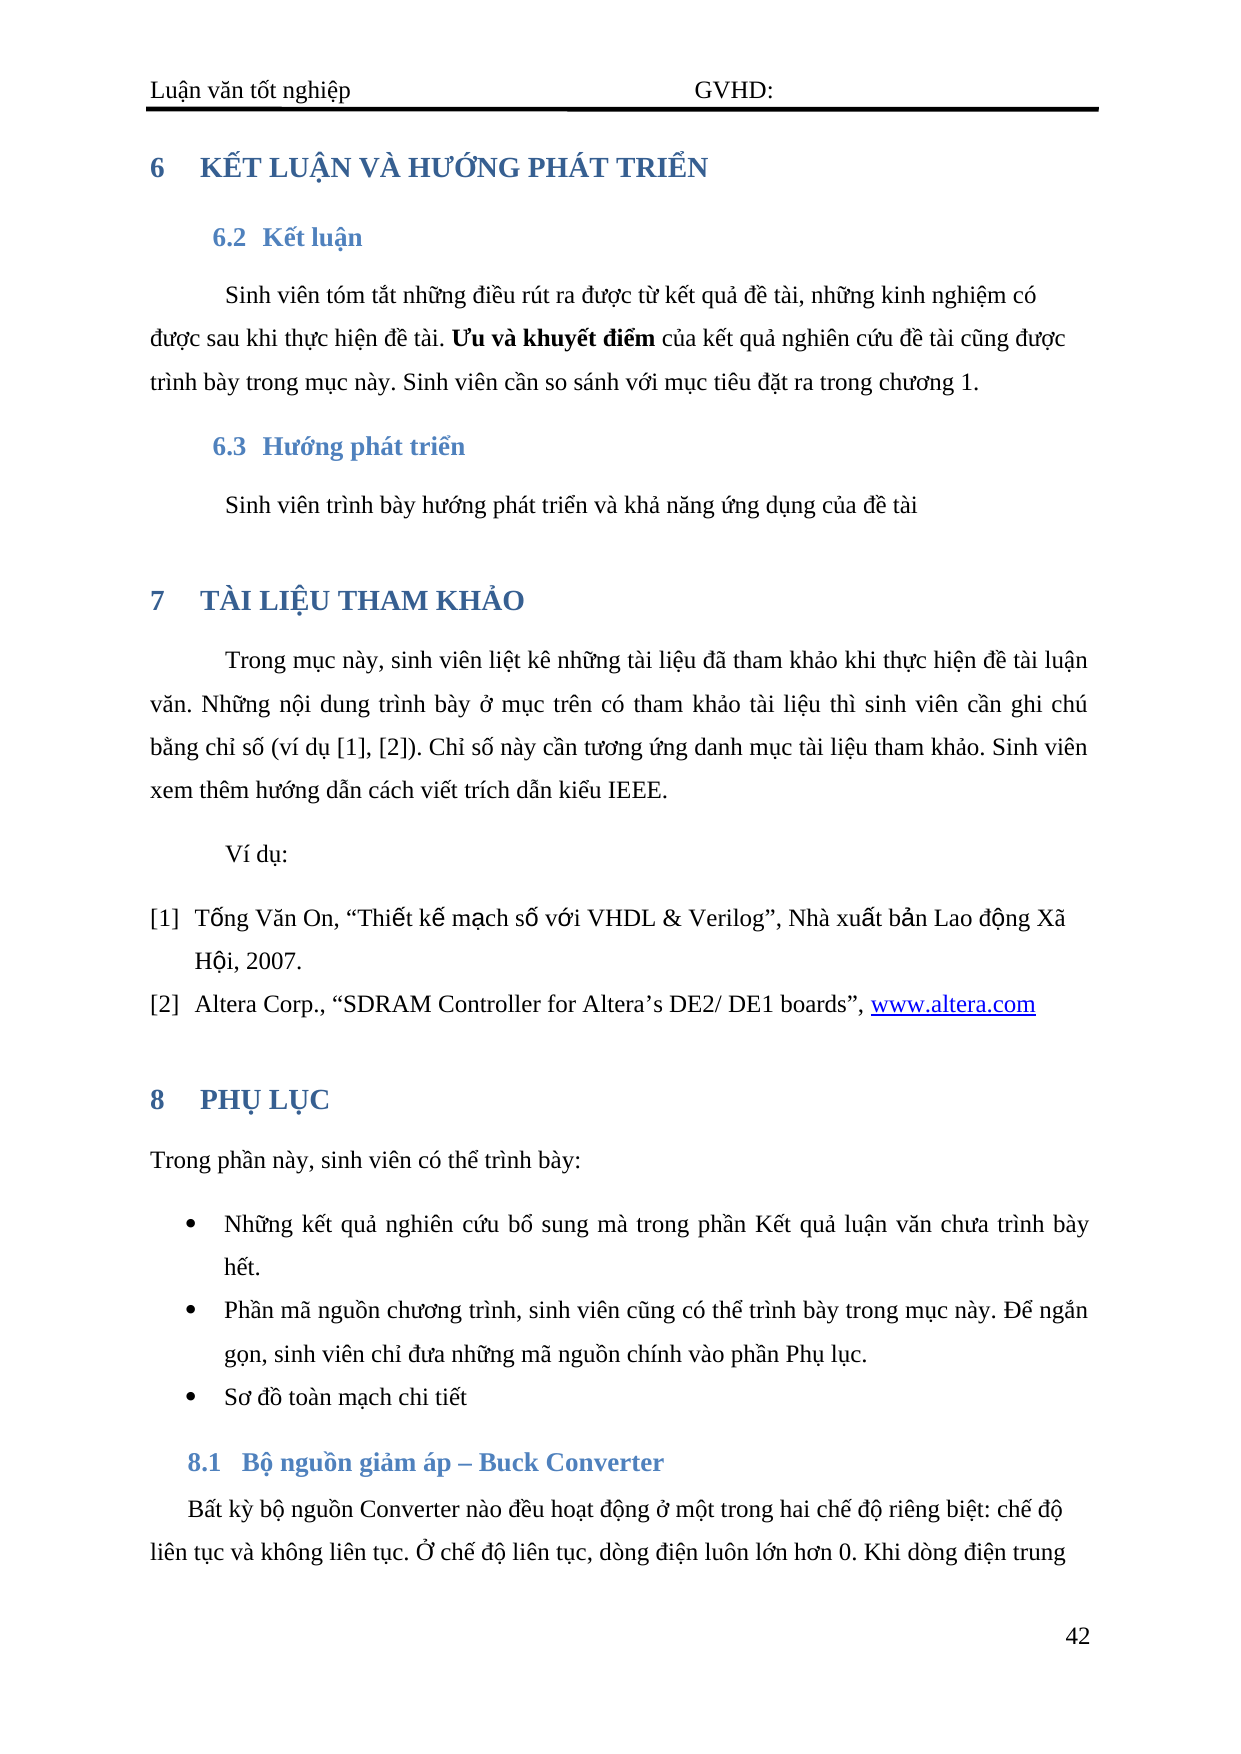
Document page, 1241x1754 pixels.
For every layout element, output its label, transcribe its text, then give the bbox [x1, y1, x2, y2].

list Phần mã nguồn chương trình, sinh viên cũng có thể trình bày trong mục này. Để ngắn gọn, sinh viên chỉ đưa những mã nguồn chính vào phần Phụ lục. [186, 1296, 1090, 1367]
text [150, 1494, 1090, 1566]
text Sinh viên trình bày hướng phát triển và khả năng ứng dụng của đề tài [150, 490, 1090, 518]
text Trong mục này, sinh viên liệt kê những tài liệu đã tham khảo khi thực hiện đề tài luận văn. Những nội dung trình bày ở mục trên có tham khảo tài liệu thì sinh viên cần ghi chú bằng chỉ số (ví dụ [1], [2]). Chỉ số này cần tương ứng danh mục tài liệu tham khảo. Sinh viên xem thêm hướng dẫn cách viết trích dẫn kiểu IEEE. [150, 646, 1090, 804]
list Tống Văn On, “Thiết kế mạch số với VHDL & Verilog”, Nhà xuất bản Lao động Xã Hội, 2007. [150, 903, 1090, 975]
subtitle Hướng phát triển [212, 431, 1090, 462]
text Trong phần này, sinh viên có thể trình bày: [150, 1145, 1090, 1174]
text Ví dụ: [150, 839, 1090, 868]
subtitle 8.1 Bộ nguồn giảm áp – Buck Converter [150, 1446, 1090, 1477]
subtitle TÀI LIỆU THAM KHẢO [150, 583, 1090, 616]
list Altera Corp., “SDRAM Controller for Altera’s DE2/ DE1 boards”, www.altera.com [150, 989, 1090, 1018]
subtitle Kết luận [212, 221, 1090, 252]
subtitle KẾT LUẬN VÀ HƯỚNG PHÁT TRIỂN [150, 150, 1090, 183]
subtitle PHỤ LỤC [150, 1082, 1090, 1116]
text Sinh viên tóm tắt những điều rút ra được từ kết quả đề tài, những kinh nghiệm có được sau khi thực hiện đề tài. Ưu và khuyết điểm của kết quả nghiên cứu đề tài cũng được trình bày trong mục này. Sinh viên cần so sánh với mục tiêu đặt ra trong chương 1. [150, 280, 1090, 395]
list Những kết quả nghiên cứu bổ sung mà trong phần Kết quả luận văn chưa trình bày hết. [186, 1209, 1090, 1281]
list Sơ đồ toàn mạch chi tiết [186, 1382, 1090, 1411]
